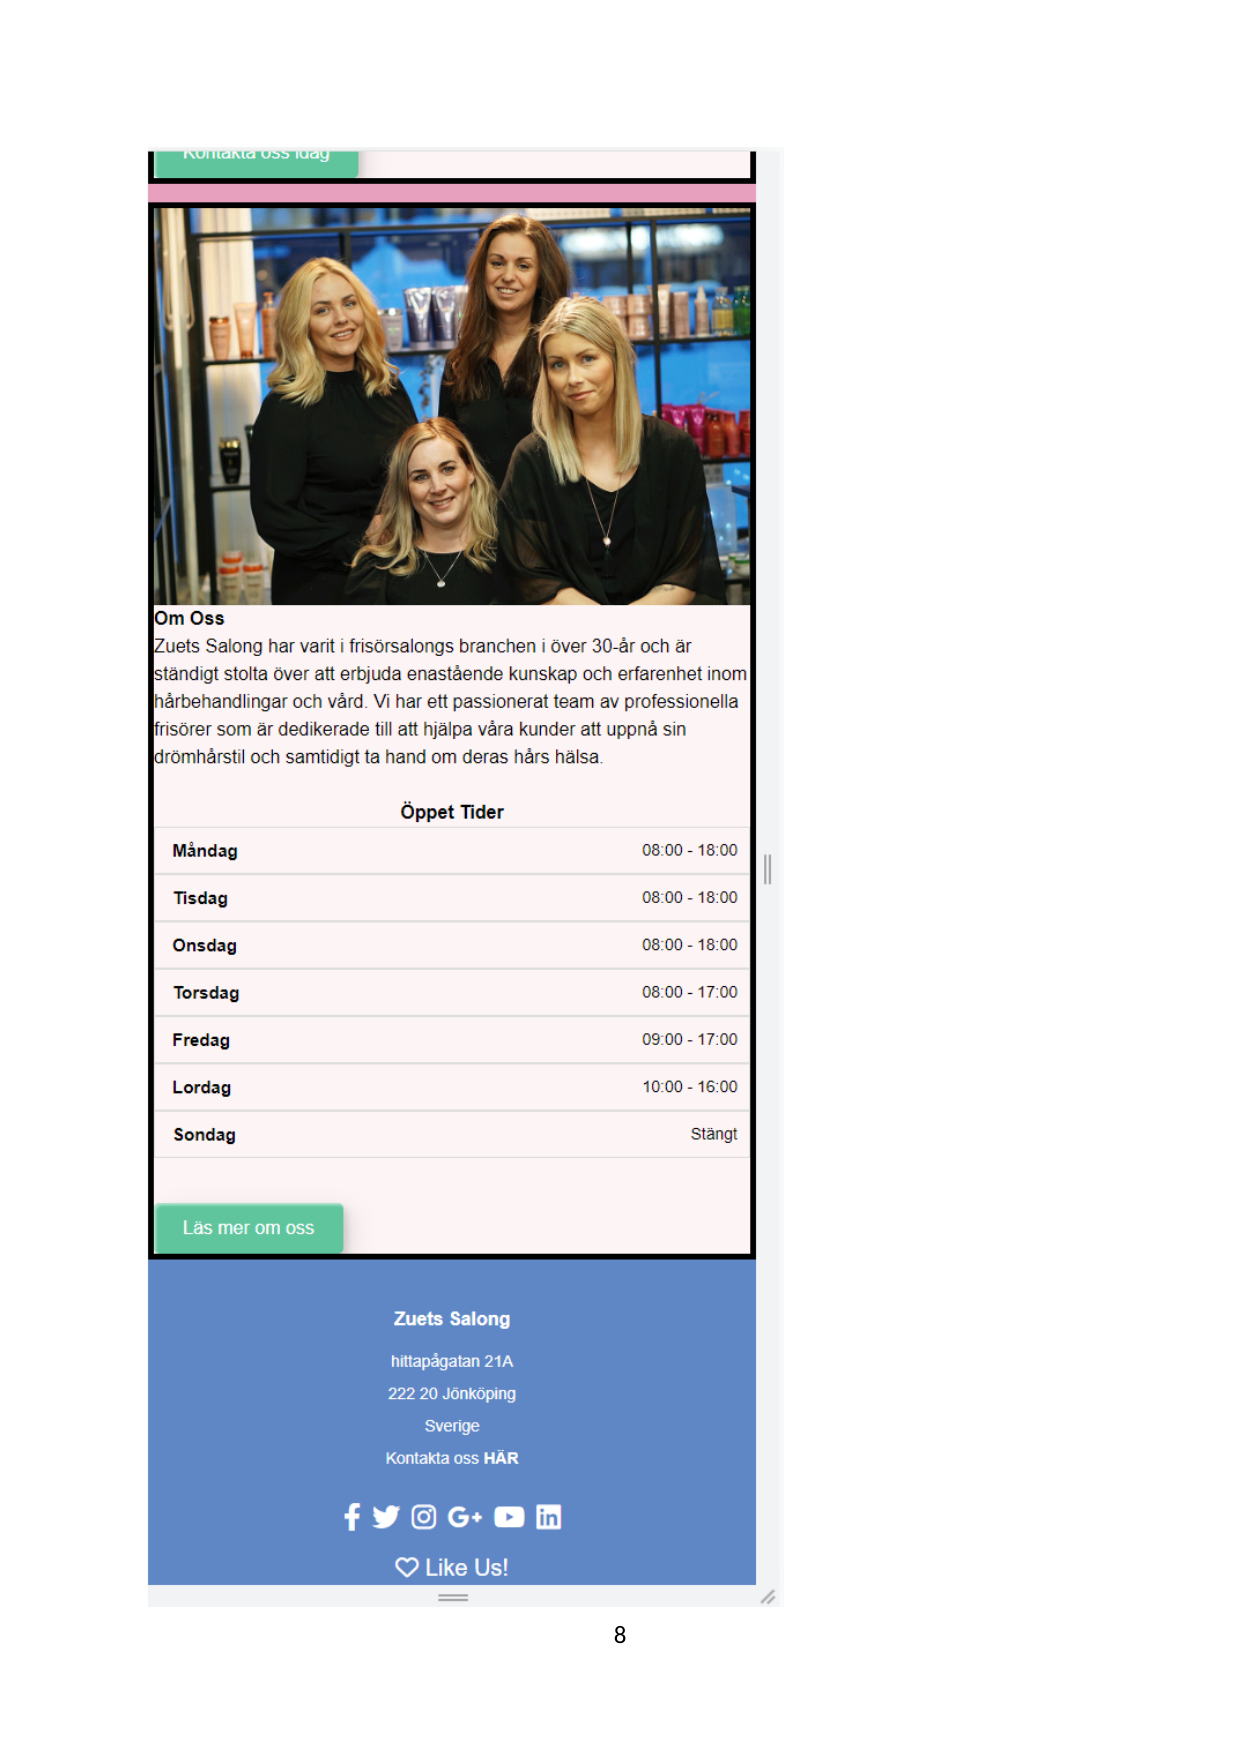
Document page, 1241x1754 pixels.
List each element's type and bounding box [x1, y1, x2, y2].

picture [147, 147, 785, 1607]
